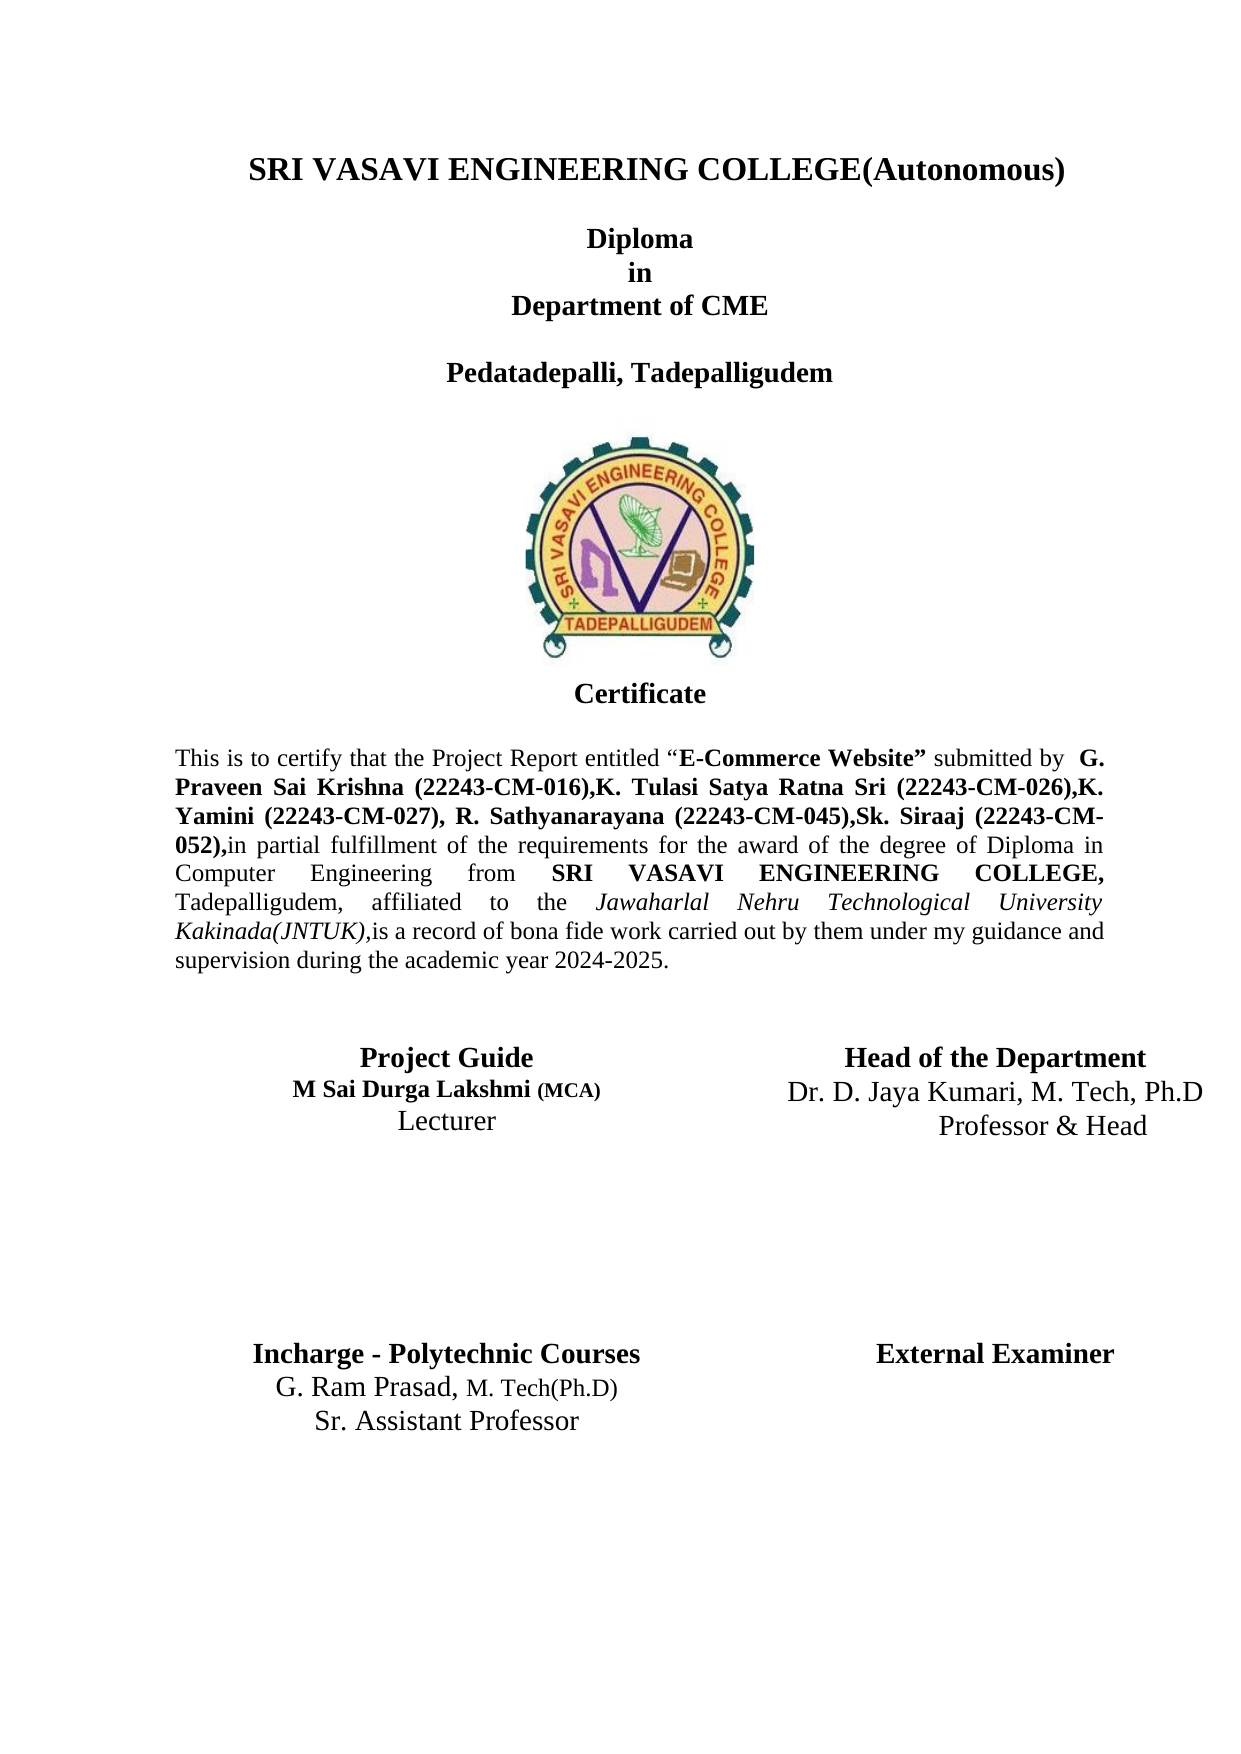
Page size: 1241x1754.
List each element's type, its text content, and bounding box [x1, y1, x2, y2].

table_header Head of the Department Dr. D. Jaya Kumari, M. Tech, Ph.D Professor & Head [718, 1041, 1240, 1336]
text Pedatadepalli, Tadepalligudem [175, 356, 1105, 389]
text Certificate [175, 676, 1105, 710]
table_cell Incharge - Polytechnic Courses G. Ram Prasad, M. Tech(Ph.D) Sr. Assistant Professor [175, 1336, 718, 1551]
text in [175, 255, 1105, 288]
text This is to certify that the Project Report entitled “E-Commerce Website” submitted by G. Praveen Sai Krishna (22243-CM-016),K. Tulasi Satya Ratna Sri (22243-CM-026),K. Yamini (22243-CM-027), R. Sathyanarayana (22243-CM-045),Sk. Siraaj (22243-CM-052),in partial fulfillment of the requirements for the award of the degree of Diploma in Computer Engineering from SRI VASAVI ENGINEERING COLLEGE, Tadepalligudem, affiliated to the Jawaharlal Nehru Technological University Kakinada(JNTUK),is a record of bona fide work carried out by them under my guidance and supervision during the academic year 2024-2025. [175, 743, 1105, 973]
picture [525, 422, 755, 677]
text Department of CME [175, 288, 1105, 322]
subtitle SRI VASAVI ENGINEERING COLLEGE(Autonomous) [243, 149, 1071, 188]
table_header Project Guide M Sai Durga Lakshmi (MCA) Lecturer [175, 1041, 718, 1336]
text Diploma [175, 221, 1105, 255]
table_cell External Examiner [718, 1336, 1240, 1551]
